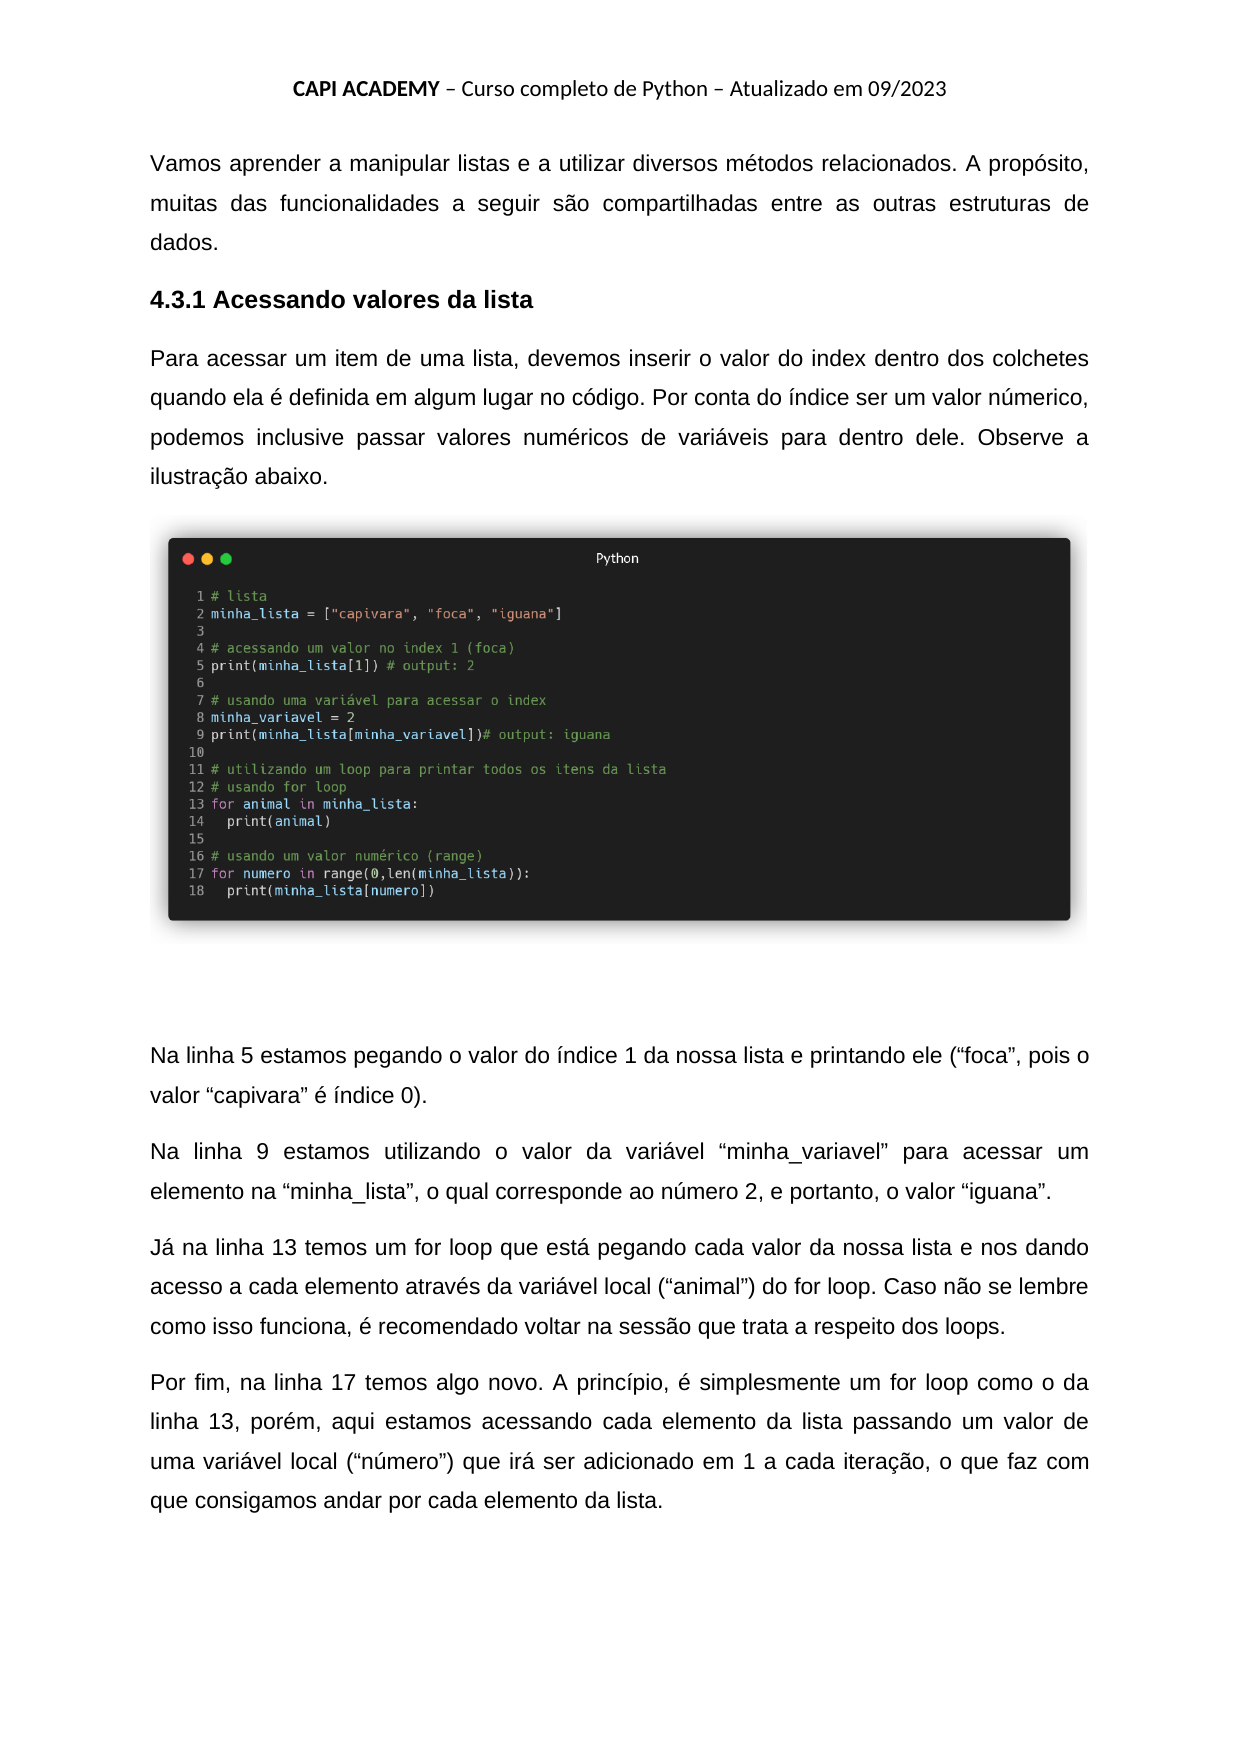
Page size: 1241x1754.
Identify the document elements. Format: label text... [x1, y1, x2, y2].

text Para acessar um item de uma lista, devemos inserir o valor do index dentro dos colchetes quando ela é definida em algum lugar no código. Por conta do índice ser um valor númerico, podemos inclusive passar valores numéricos de variáveis para dentro dele. Observe a ilustração abaixo. [150, 345, 1090, 490]
text Por fim, na linha 17 temos algo novo. A princípio, é simplesmente um for loop como o da linha 13, porém, aqui estamos acessando cada elemento da lista passando um valor de uma variável local (“número”) que irá ser adicionado em 1 a cada iteração, o que faz com que consigamos andar por cada elemento da lista. [150, 1369, 1090, 1514]
text Na linha 5 estamos pegando o valor do índice 1 da nossa lista e printando ele (“foca”, pois o valor “capivara” é índice 0). [150, 1042, 1090, 1108]
text Vamos aprender a manipular listas e a utilizar diversos métodos relacionados. A propósito, muitas das funcionalidades a seguir são compartilhadas entre as outras estruturas de dados. [150, 150, 1090, 255]
text Já na linha 13 temos um for loop que está pegando cada valor da nossa lista e nos dando acesso a cada elemento através da variável local (“animal”) do for loop. Caso não se lembre como isso funciona, é recomendado voltar na sessão que trata a respeito dos loops. [150, 1234, 1090, 1339]
text 4.3.1 Acessando valores da lista [150, 285, 1090, 314]
text Na linha 9 estamos utilizando o valor da variável “minha_variavel” para acessar um elemento na “minha_lista”, o qual corresponde ao número 2, e portanto, o valor “iguana”. [150, 1138, 1090, 1204]
picture [150, 515, 1088, 944]
